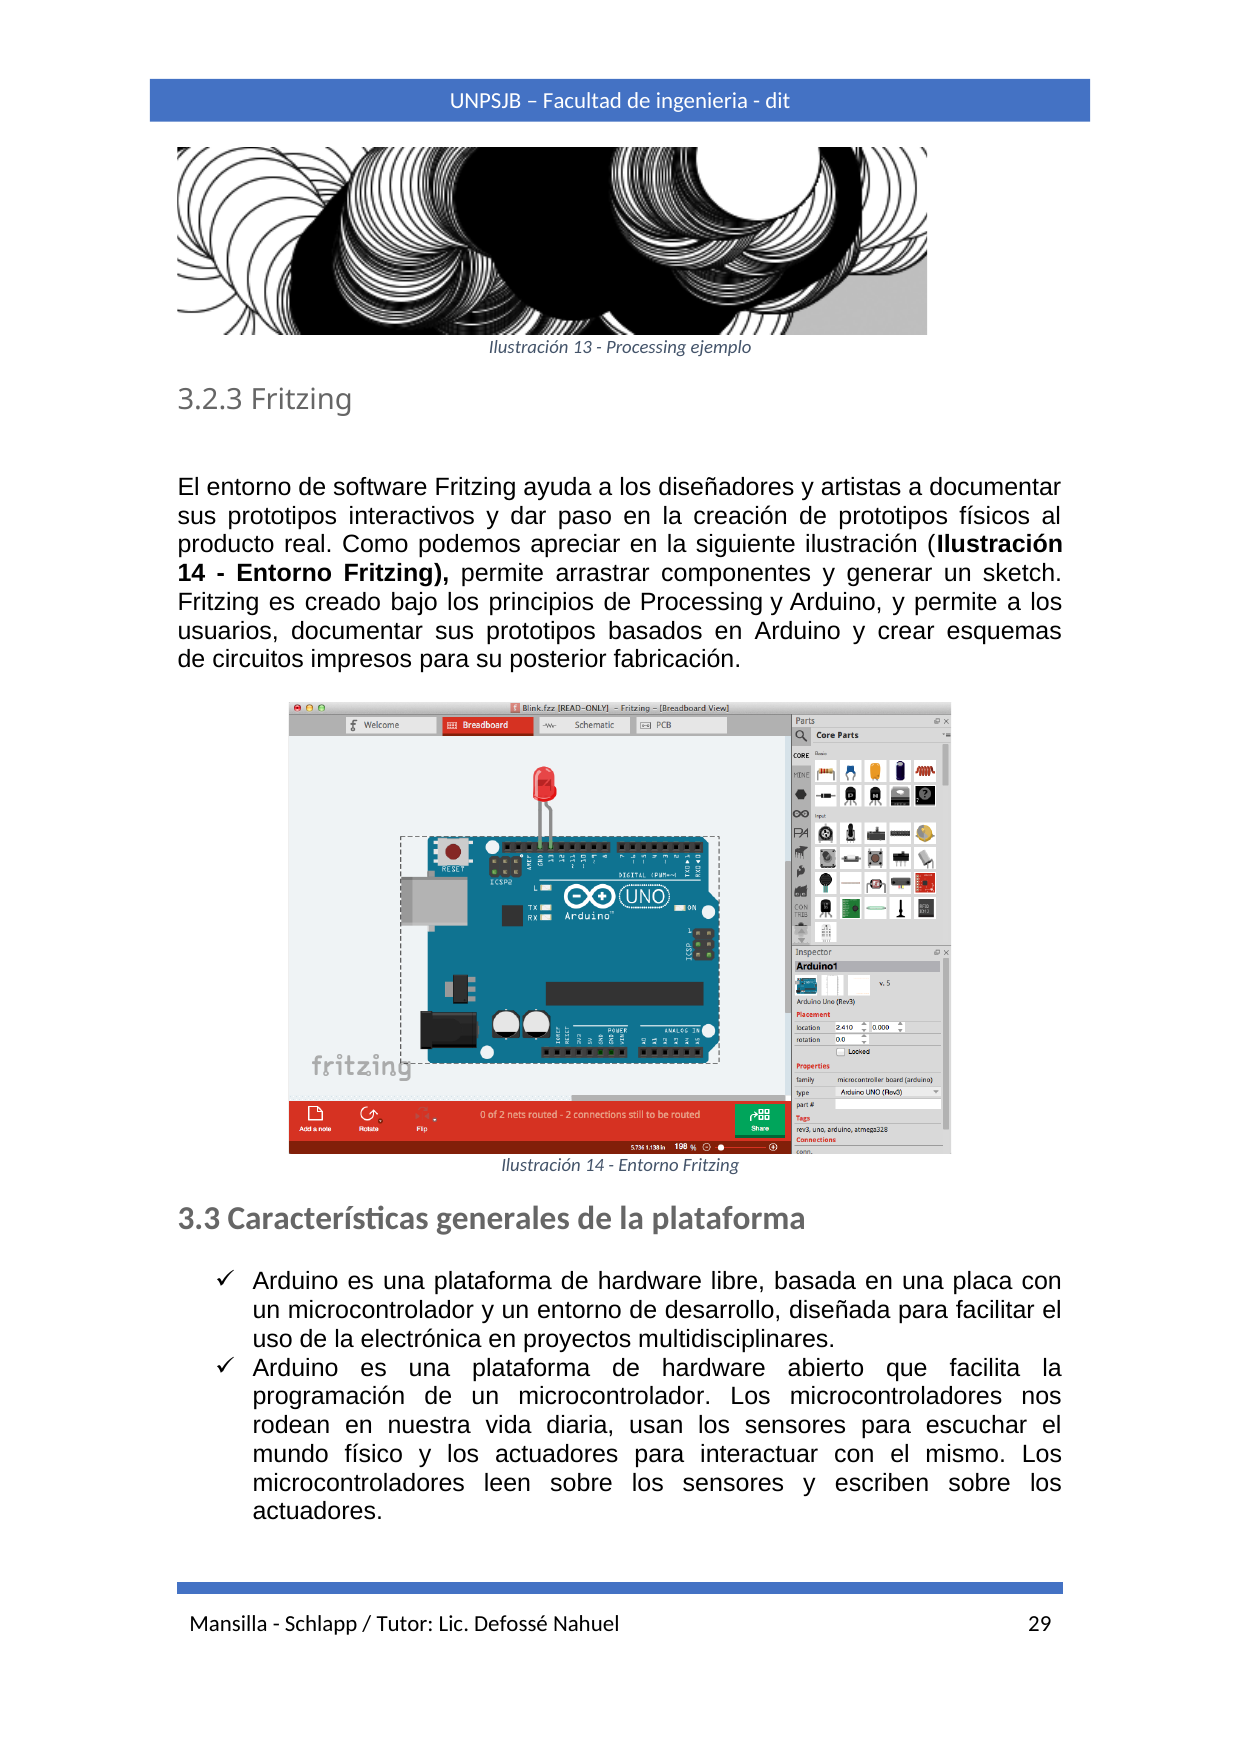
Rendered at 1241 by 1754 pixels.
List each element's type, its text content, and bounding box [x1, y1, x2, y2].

text El entorno de software Fritzing ayuda a los diseñadores y artistas a documentar sus prototipos interactivos y dar paso en la creación de prototipos físicos al producto real. Como podemos apreciar en la siguiente ilustración (Ilustración 14 - Entorno Fritzing), permite arrastrar componentes y generar un sketch. Fritzing es creado bajo los principios de Processing y Arduino, y permite a los usuarios, documentar sus prototipos basados en Arduino y crear esquemas de circuitos impresos para su posterior fabricación. [177, 472, 1063, 673]
list Arduino es una plataforma de hardware libre, basada en una placa con un microcontrolador y un entorno de desarrollo, diseñada para facilitar el uso de la electrónica en proyectos multidisciplinares. [215, 1266, 1063, 1352]
subtitle 3.3 Características generales de la plataforma [177, 1197, 1063, 1238]
subtitle 3.2.3 Fritzing [177, 378, 1063, 418]
list Arduino es una plataforma de hardware abierto que facilita la programación de un microcontrolador. Los microcontroladores nos rodean en nuestra vida diaria, usan los sensores para escuchar el mundo físico y los actuadores para interactuar con el mismo. Los microcontroladores leen sobre los sensores y escriben sobre los actuadores. [215, 1352, 1063, 1525]
picture [288, 702, 952, 1154]
picture [177, 147, 928, 335]
